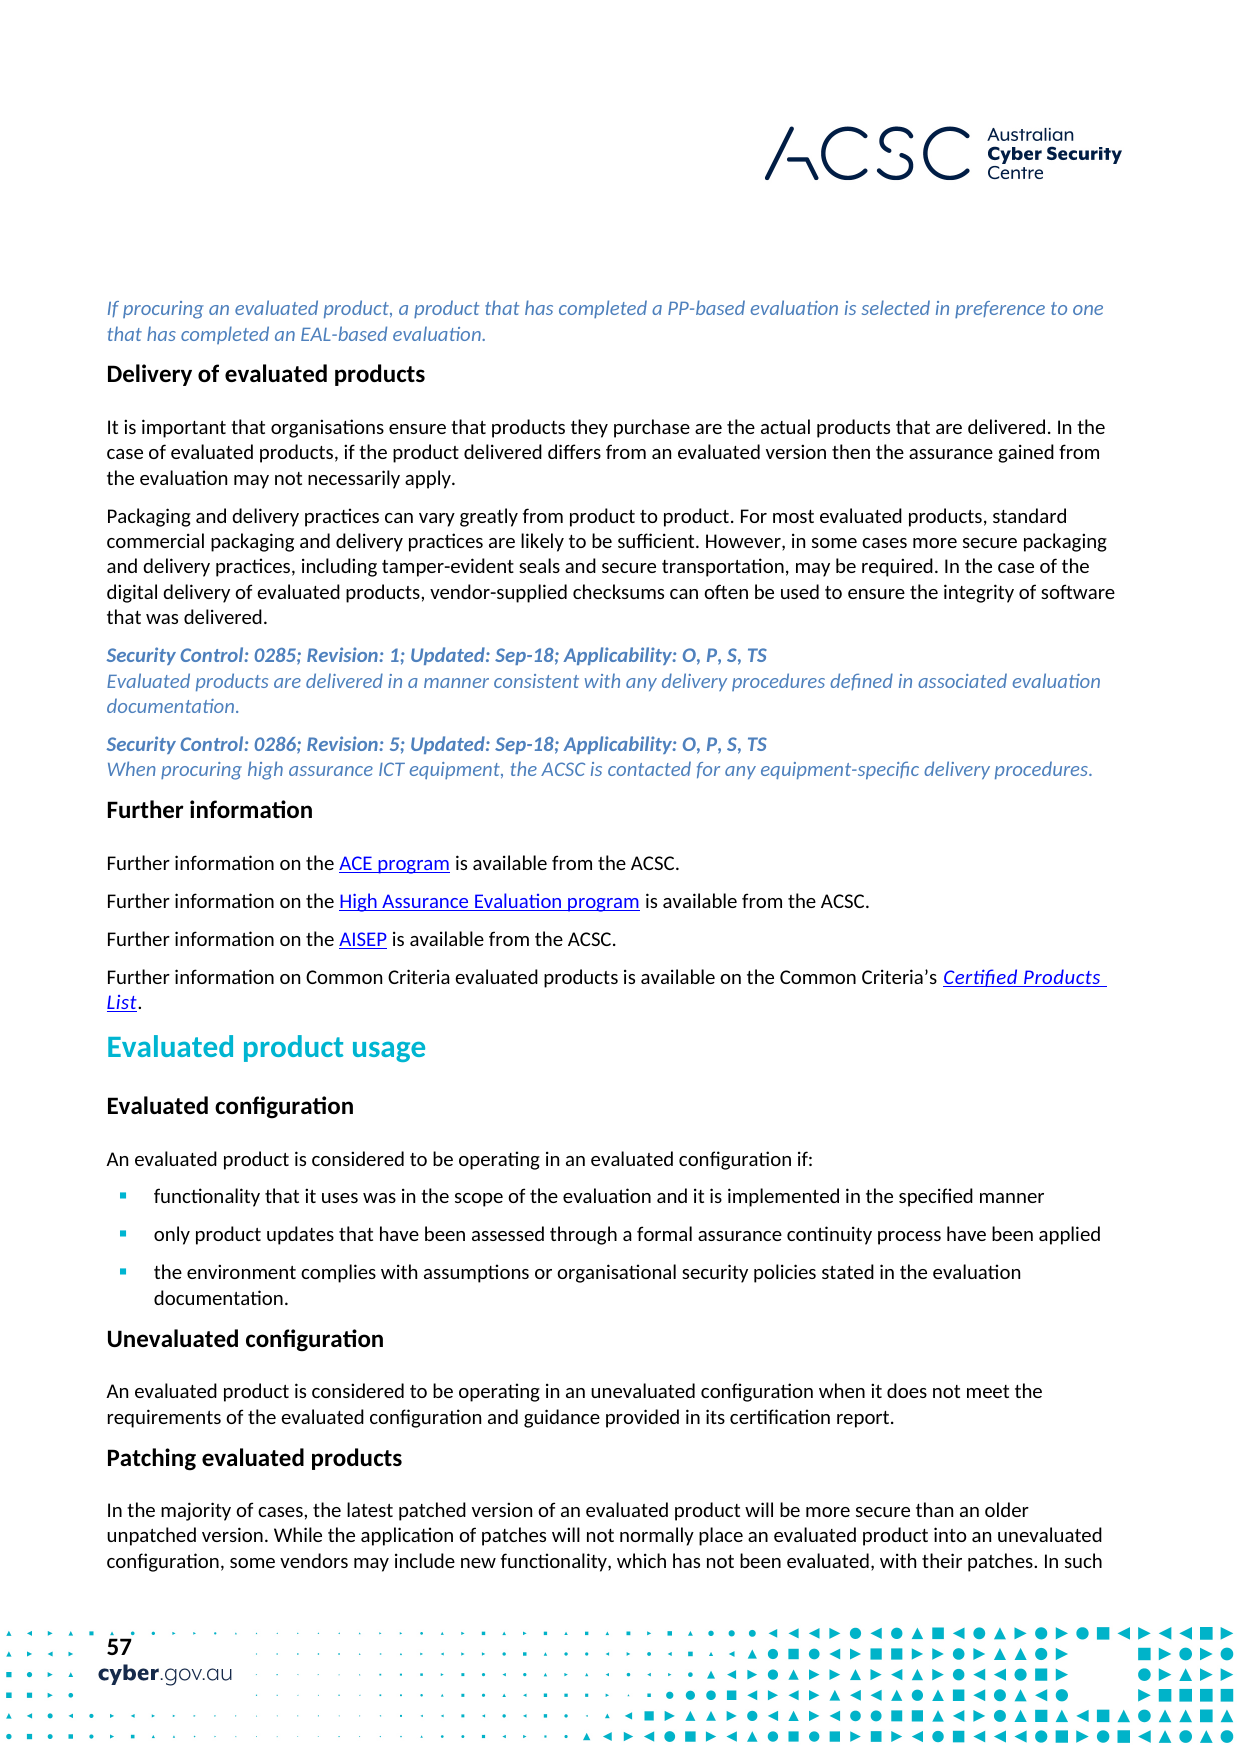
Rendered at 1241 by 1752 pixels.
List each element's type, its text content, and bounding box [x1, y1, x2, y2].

text Evaluated products are delivered in a manner consistent with any delivery procedures defined in associated evaluation documentation. [106, 668, 1122, 719]
subtitle Evaluated product usage [106, 1027, 1122, 1065]
text An evaluated product is considered to be operating in an unevaluated configuration when it does not meet the requirements of the evaluated configuration and guidance provided in its certification report. [106, 1378, 1122, 1429]
picture [0, 1624, 1237, 1747]
text When procuring high assurance ICT equipment, the ACSC is contacted for any equipment-specific delivery procedures. [106, 757, 1122, 782]
subtitle Patching evaluated products [106, 1442, 1122, 1472]
text An evaluated product is considered to be operating in an evaluated configuration if: [106, 1146, 1122, 1171]
text the environment complies with assumptions or organisational security policies stated in the evaluation documentation. [118, 1259, 1122, 1310]
subtitle Evaluated configuration [106, 1090, 1122, 1121]
text Further information on Common Criteria evaluated products is available on the Common Criteria’s Certified Products List. [106, 964, 1122, 1015]
text functionality that it uses was in the scope of the evaluation and it is implemented in the specified manner [118, 1184, 1122, 1209]
text It is important that organisations ensure that products they purchase are the actual products that are delivered. In the case of evaluated products, if the product delivered differs from an evaluated version then the assurance gained from the evaluation may not necessarily apply. [106, 414, 1122, 490]
subtitle Unevaluated configuration [106, 1323, 1122, 1353]
text only product updates that have been assessed through a formal assurance continuity process have been applied [118, 1222, 1122, 1247]
text Packaging and delivery practices can vary greatly from product to product. For most evaluated products, standard commercial packaging and delivery practices are likely to be sufficient. However, in some cases more secure packaging and delivery practices, including tamper-evident seals and secure transportation, may be required. In the case of the digital delivery of evaluated products, vendor-supplied checksums can often be used to ensure the integrity of software that was delivered. [106, 503, 1122, 630]
subtitle Delivery of evaluated products [106, 359, 1122, 389]
subtitle Further information [106, 794, 1122, 825]
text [106, 1497, 1122, 1573]
text Further information on the AISEP is available from the ACSC. [106, 926, 1122, 951]
picture [0, 0, 1240, 317]
text Further information on the High Assurance Evaluation program is available from the ACSC. [106, 888, 1122, 913]
text If procuring an evaluated product, a product that has completed a PP-based evaluation is selected in preference to one that has completed an EAL-based evaluation. [106, 295, 1122, 346]
subtitle Security Control: 0286; Revision: 5; Updated: Sep-18; Applicability: O, P, S, TS [106, 731, 1122, 757]
text Further information on the ACE program is available from the ACSC. [106, 850, 1122, 876]
subtitle Security Control: 0285; Revision: 1; Updated: Sep-18; Applicability: O, P, S, TS [106, 642, 1122, 668]
